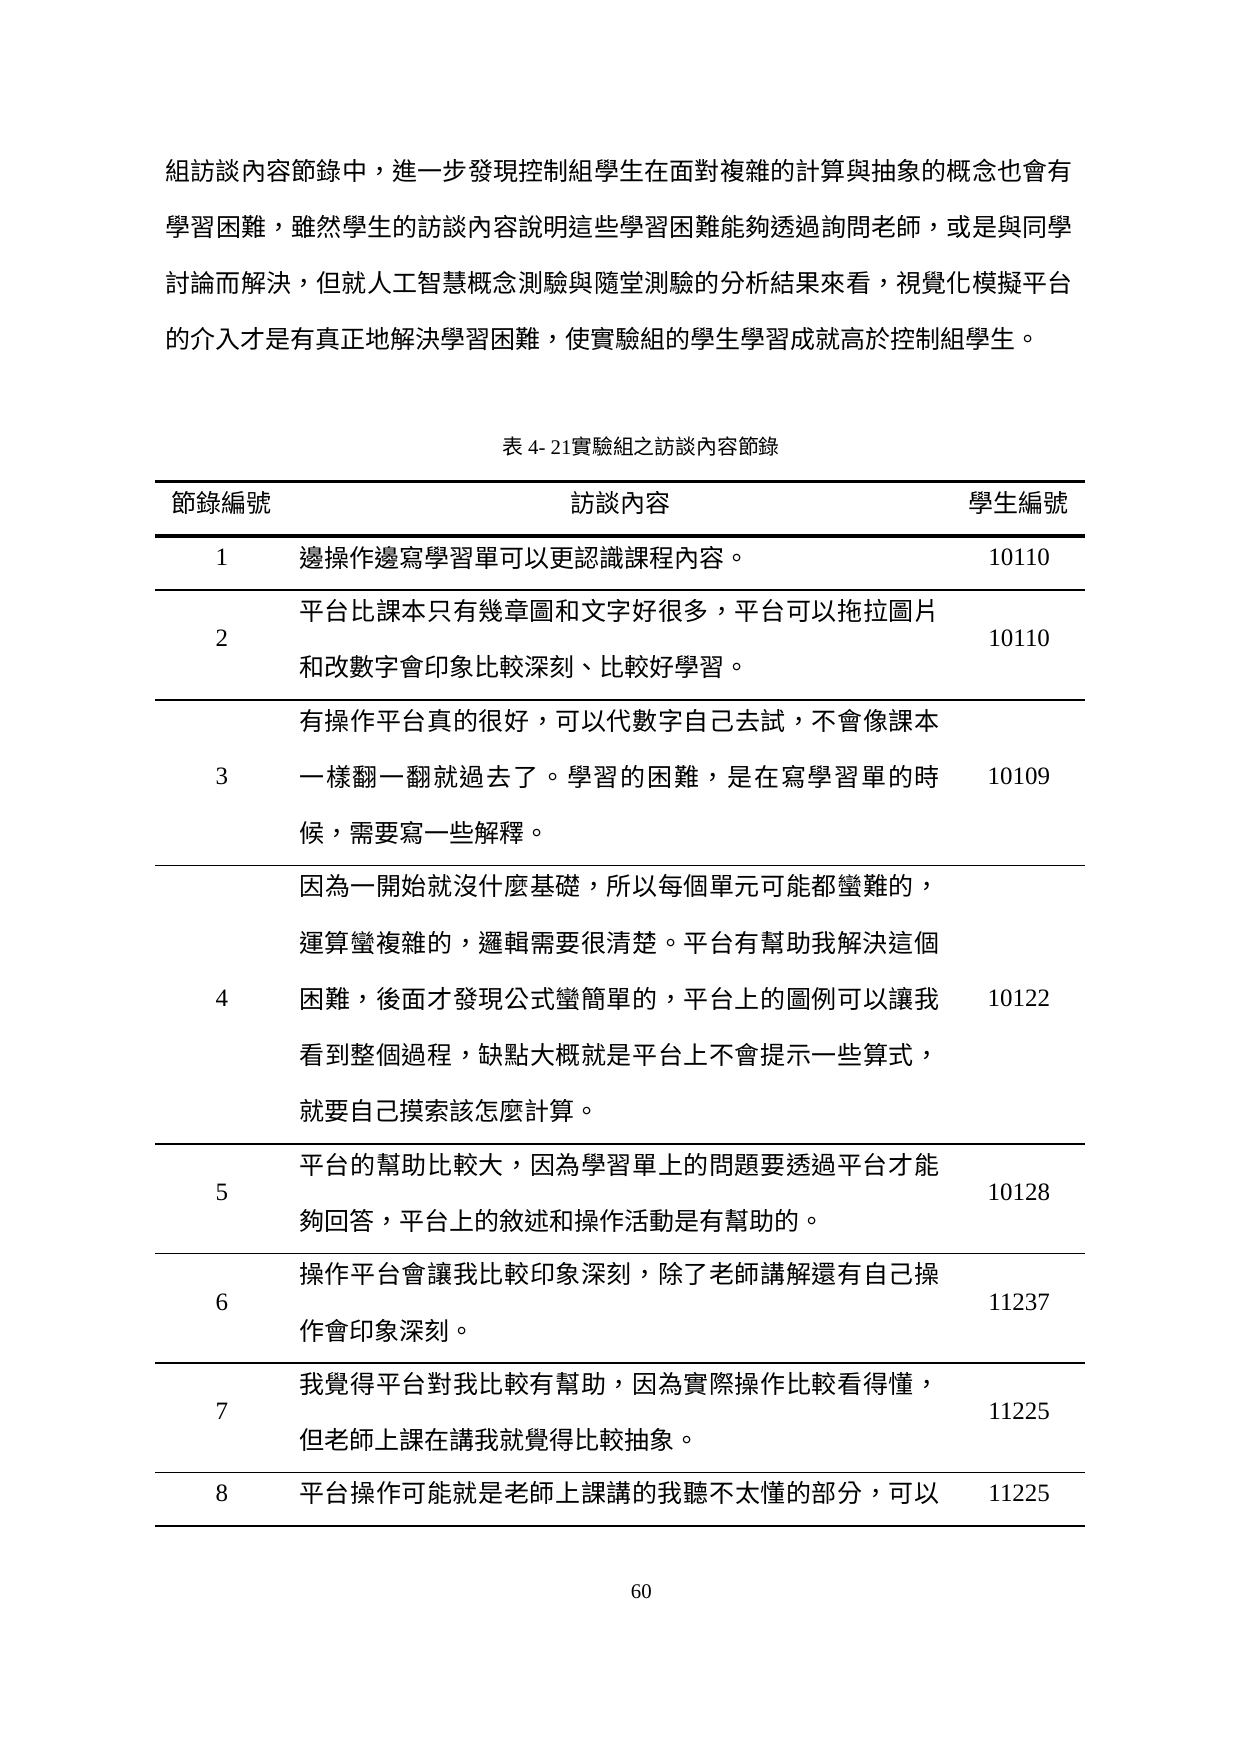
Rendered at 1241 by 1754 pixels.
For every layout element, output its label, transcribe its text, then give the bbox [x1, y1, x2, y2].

table_header 學生編號 [953, 483, 1085, 534]
table_cell 10109 [953, 701, 1085, 865]
table_cell 10110 [953, 591, 1085, 699]
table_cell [288, 1473, 952, 1525]
table_cell 10110 [953, 538, 1085, 589]
table_cell 6 [155, 1254, 288, 1362]
table_cell 10128 [953, 1145, 1085, 1253]
table_cell 1 [155, 538, 288, 589]
table_cell 2 [155, 591, 288, 699]
table_cell 操作平台會讓我比較印象深刻，除了老師講解還有自己操作會印象深刻。 [288, 1254, 952, 1362]
text 表 4- 21實驗組之訪談內容節錄 [165, 427, 1075, 464]
table_cell 8 [155, 1473, 288, 1525]
table_cell 11225 [953, 1364, 1085, 1472]
table_cell 10122 [953, 866, 1085, 1143]
table_cell 平台比課本只有幾章圖和文字好很多，平台可以拖拉圖片和改數字會印象比較深刻、比較好學習。 [288, 591, 952, 699]
table_cell 平台的幫助比較大，因為學習單上的問題要透過平台才能夠回答，平台上的敘述和操作活動是有幫助的。 [288, 1145, 952, 1253]
table_header 節錄編號 [155, 483, 288, 534]
table_cell 5 [155, 1145, 288, 1253]
table_cell 3 [155, 701, 288, 865]
table_cell 11237 [953, 1254, 1085, 1362]
table_cell 有操作平台真的很好，可以代數字自己去試，不會像課本一樣翻一翻就過去了。學習的困難，是在寫學習單的時候，需要寫一些解釋。 [288, 701, 952, 865]
table_cell 邊操作邊寫學習單可以更認識課程內容。 [288, 538, 952, 589]
table_header 訪談內容 [288, 483, 952, 534]
table_cell 7 [155, 1364, 288, 1472]
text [165, 151, 1075, 357]
table_cell 4 [155, 866, 288, 1143]
table_cell 11225 [953, 1473, 1085, 1525]
table_cell 因為一開始就沒什麼基礎，所以每個單元可能都蠻難的，運算蠻複雜的，邏輯需要很清楚。平台有幫助我解決這個困難，後面才發現公式蠻簡單的，平台上的圖例可以讓我看到整個過程，缺點大概就是平台上不會提示一些算式，就要自己摸索該怎麼計算。 [288, 866, 952, 1143]
table_cell 我覺得平台對我比較有幫助，因為實際操作比較看得懂，但老師上課在講我就覺得比較抽象。 [288, 1364, 952, 1472]
